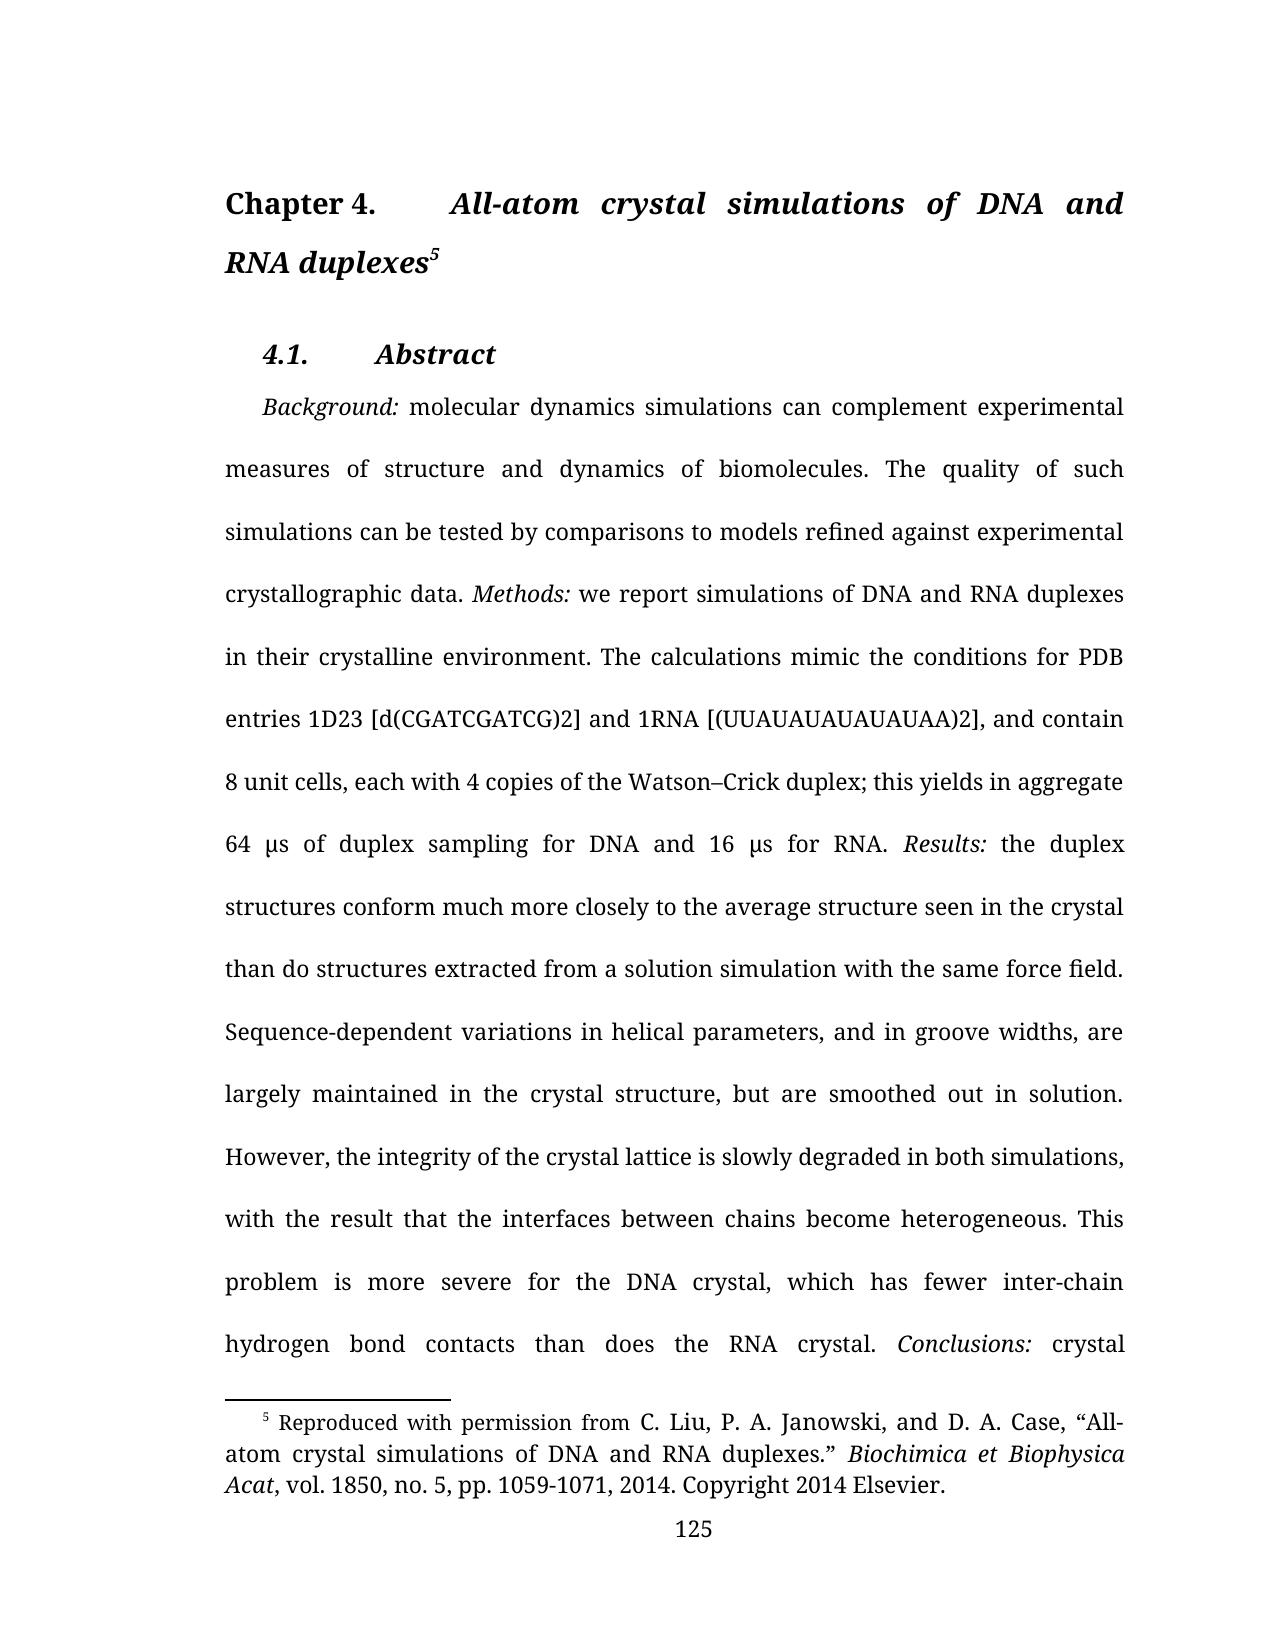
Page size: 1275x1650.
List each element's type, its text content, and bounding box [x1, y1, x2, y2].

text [225, 391, 1125, 1360]
subtitle Abstract [225, 336, 1125, 372]
subtitle All-atom crystal simulations of DNA and RNA duplexes [225, 183, 1125, 282]
